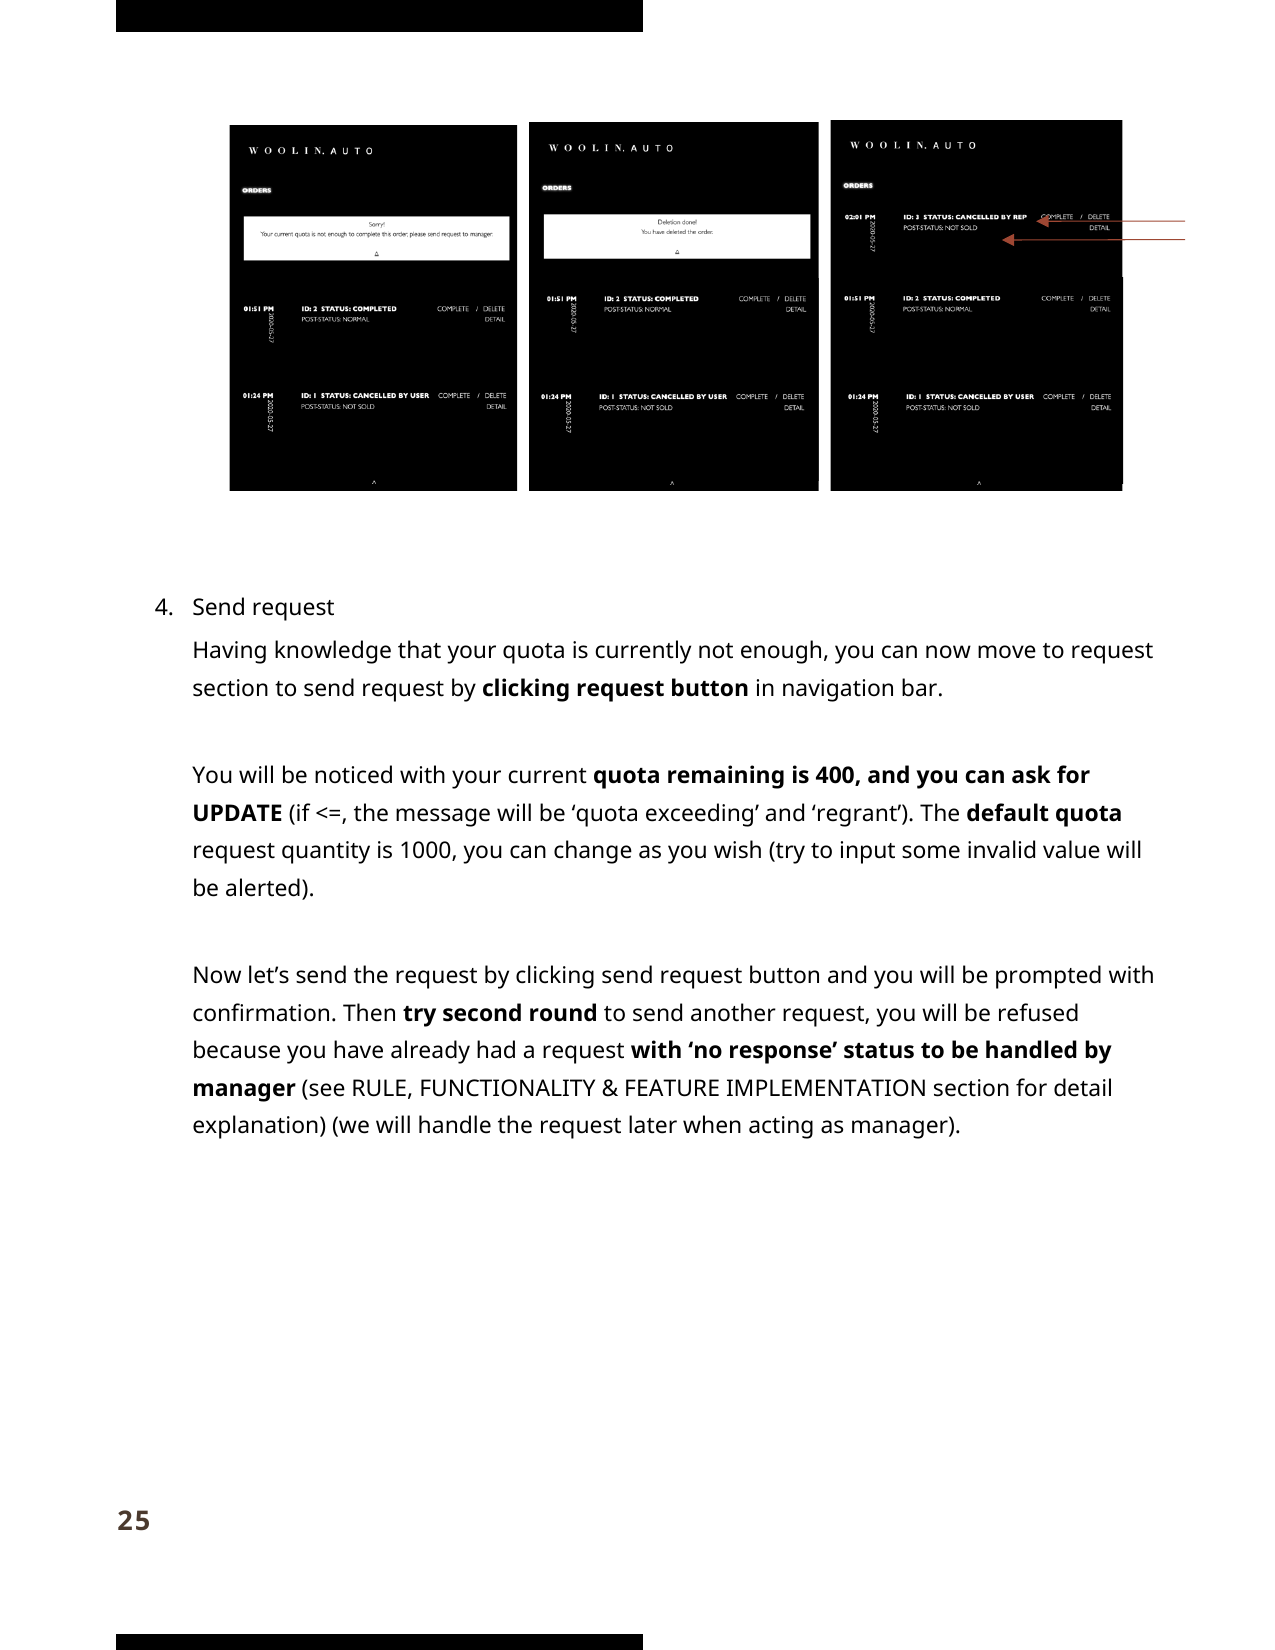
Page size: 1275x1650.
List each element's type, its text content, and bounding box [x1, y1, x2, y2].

text Now let’s send the request by clicking send request button and you will be prompted with confirmation. Then try second round to send another request, you will be refused because you have already had a request with ‘no response’ status to be handled by manager (see RULE, FUNCTIONALITY & FEATURE IMPLEMENTATION section for detail explanation) (we will handle the request later when acting as manager). [192, 959, 1158, 1140]
text You will be noticed with your current quota remaining is 400, and you can ask for UPDATE (if <=, the message will be ‘quota exceeding’ and ‘regrant’). The default quota request quantity is 1000, you can change as you wish (try to input some invalid value will be alerted). [192, 759, 1158, 903]
list Send request [154, 590, 1158, 622]
text Having knowledge that your quota is currently not enough, you can now move to request section to send request by clicking request button in navigation bar. [192, 634, 1158, 703]
picture [229, 125, 518, 491]
picture [830, 120, 1124, 491]
picture [529, 122, 819, 491]
